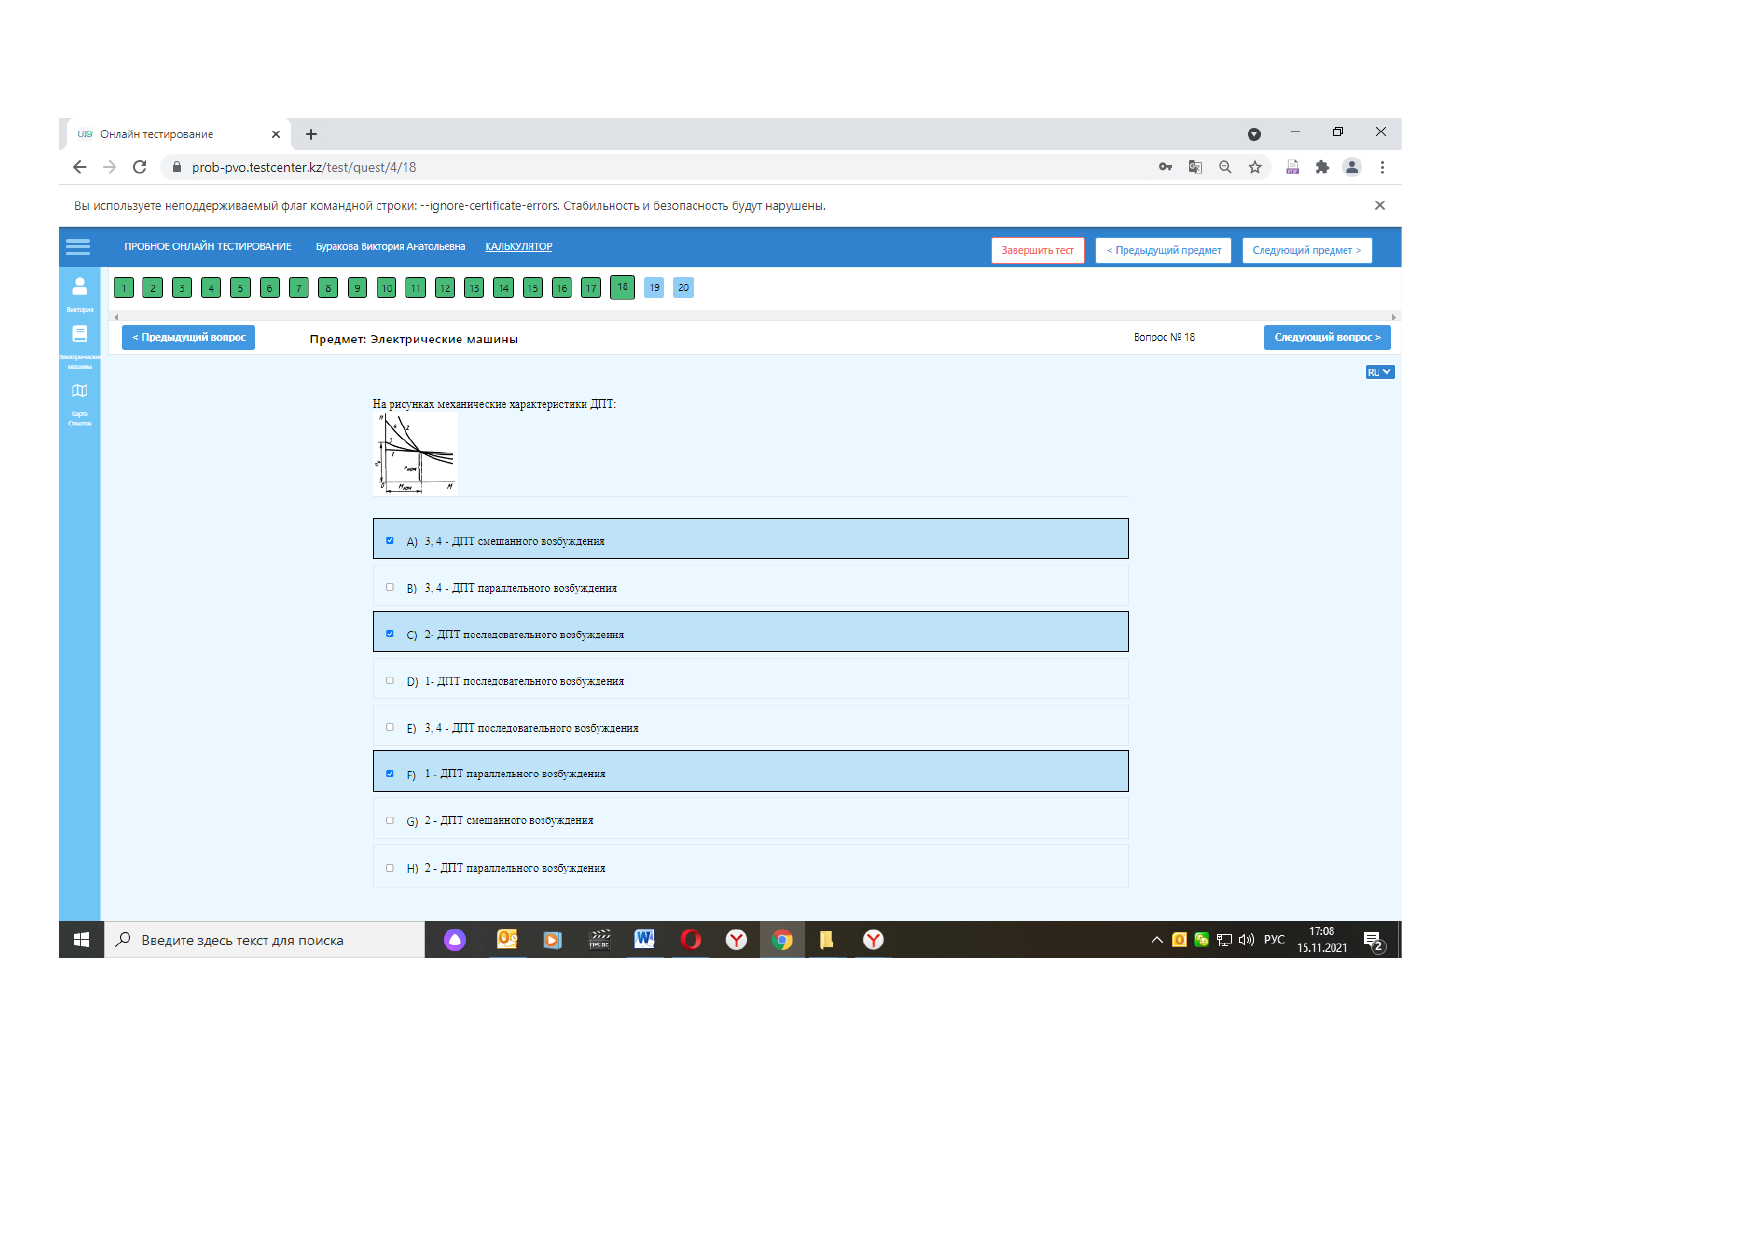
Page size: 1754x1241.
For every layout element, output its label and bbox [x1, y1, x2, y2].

picture [59, 118, 1402, 958]
